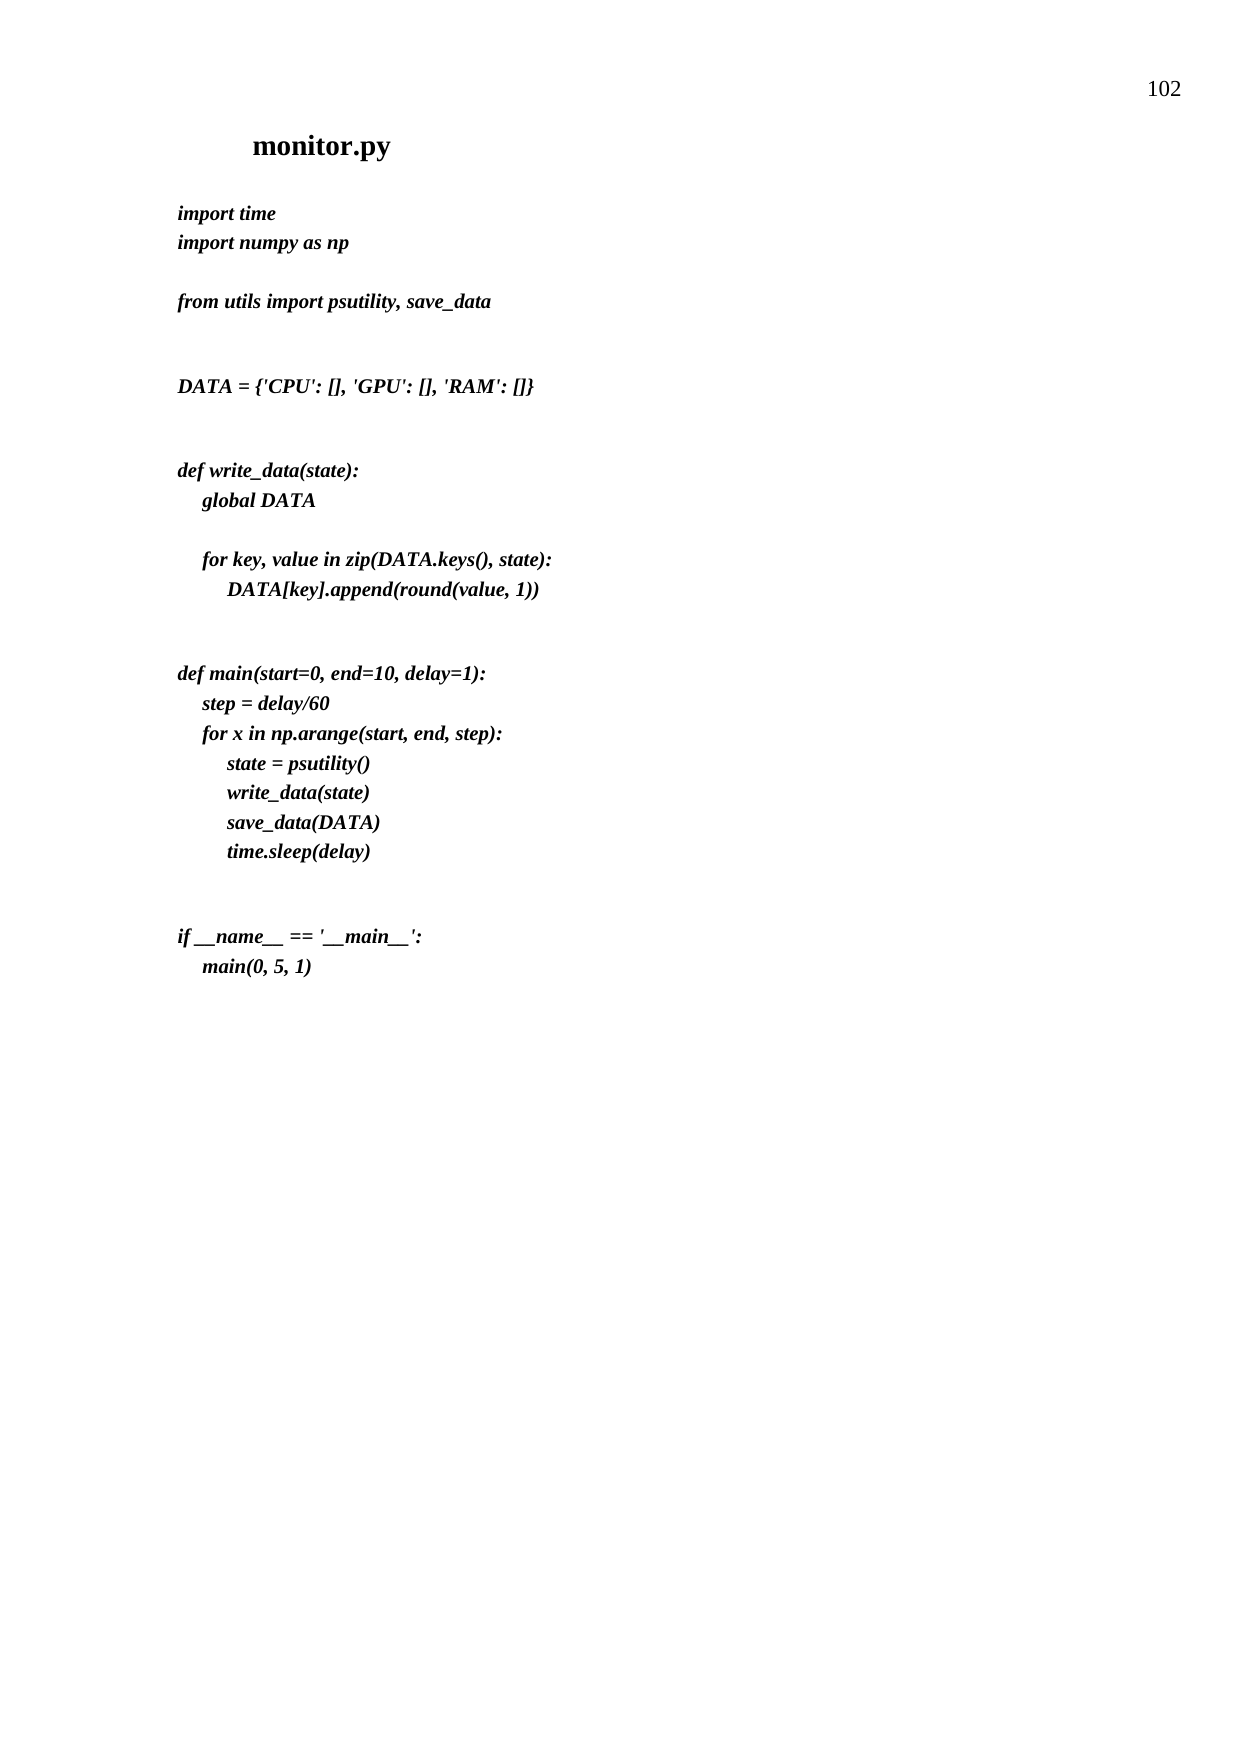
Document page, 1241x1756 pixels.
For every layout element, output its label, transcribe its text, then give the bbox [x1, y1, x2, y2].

text if __name__ == '__main__': [177, 918, 1181, 948]
text def write_data(state): [177, 453, 1181, 482]
text import time [177, 195, 1181, 224]
text main(0, 5, 1) [177, 948, 1181, 978]
text time.sleep(delay) [177, 834, 1181, 863]
text from utils import psutility, save_data [177, 284, 1181, 313]
text step = delay/60 [177, 685, 1181, 715]
text save_data(DATA) [177, 804, 1181, 834]
text for x in np.arange(start, end, step): [177, 715, 1181, 745]
text import numpy as np [177, 224, 1181, 254]
text def main(start=0, end=10, delay=1): [177, 656, 1181, 685]
text state = psutility() [177, 745, 1181, 774]
text for key, value in zip(DATA.keys(), state): [177, 542, 1181, 571]
text global DATA [177, 482, 1181, 512]
text write_data(state) [177, 774, 1181, 804]
text DATA = {'CPU': [], 'GPU': [], 'RAM': []} [177, 368, 1181, 398]
text DATA[key].append(round(value, 1)) [177, 571, 1181, 601]
text monitor.py [177, 128, 1181, 161]
